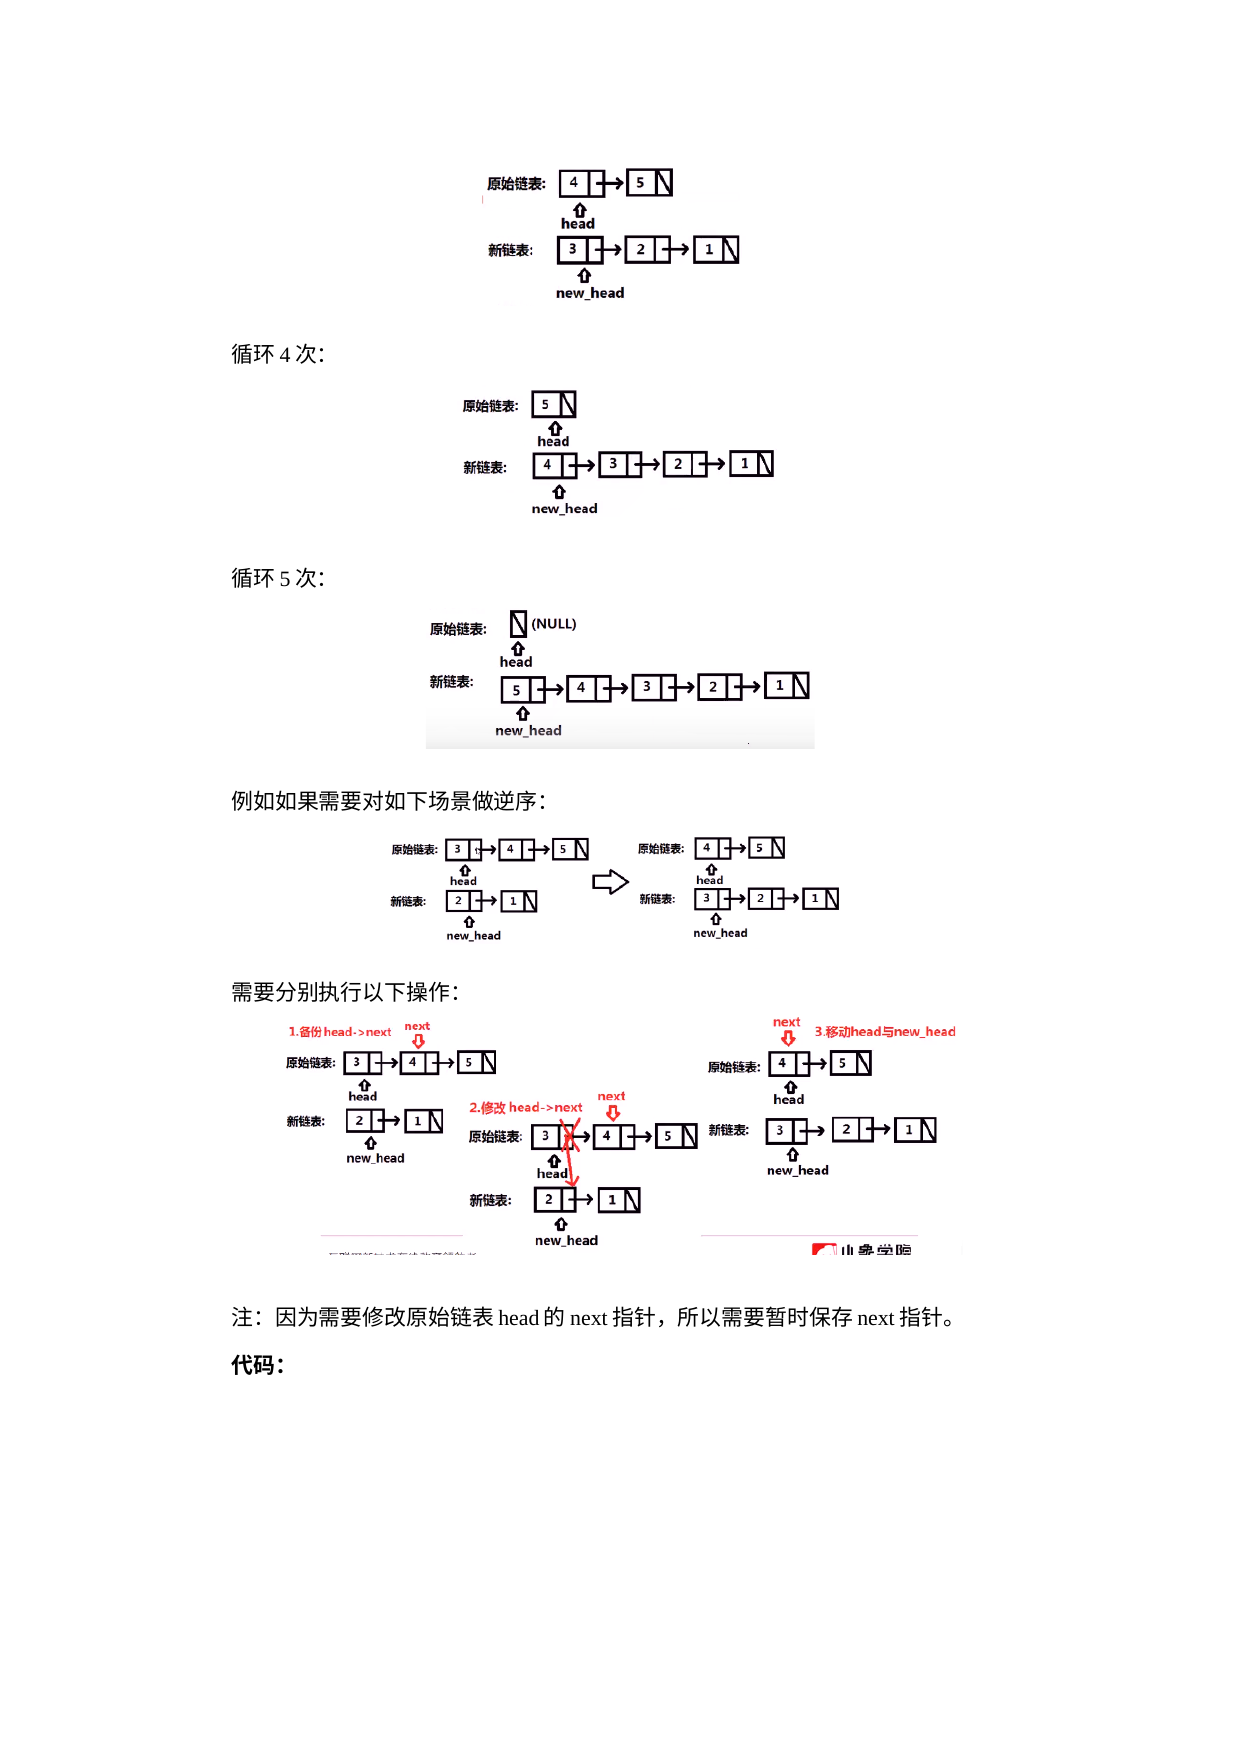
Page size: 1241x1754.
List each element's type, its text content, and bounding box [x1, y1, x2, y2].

text 循环5次： [187, 561, 1053, 593]
text 例如如果需要对如下场景做逆序： [187, 784, 1053, 816]
picture [425, 608, 815, 749]
picture [277, 1017, 963, 1255]
text 代码： [187, 1348, 1053, 1380]
picture [482, 162, 758, 306]
picture [383, 832, 857, 949]
text 循环4次： [187, 337, 1053, 369]
picture [457, 385, 784, 526]
text 需要分别执行以下操作： [187, 975, 1053, 1007]
